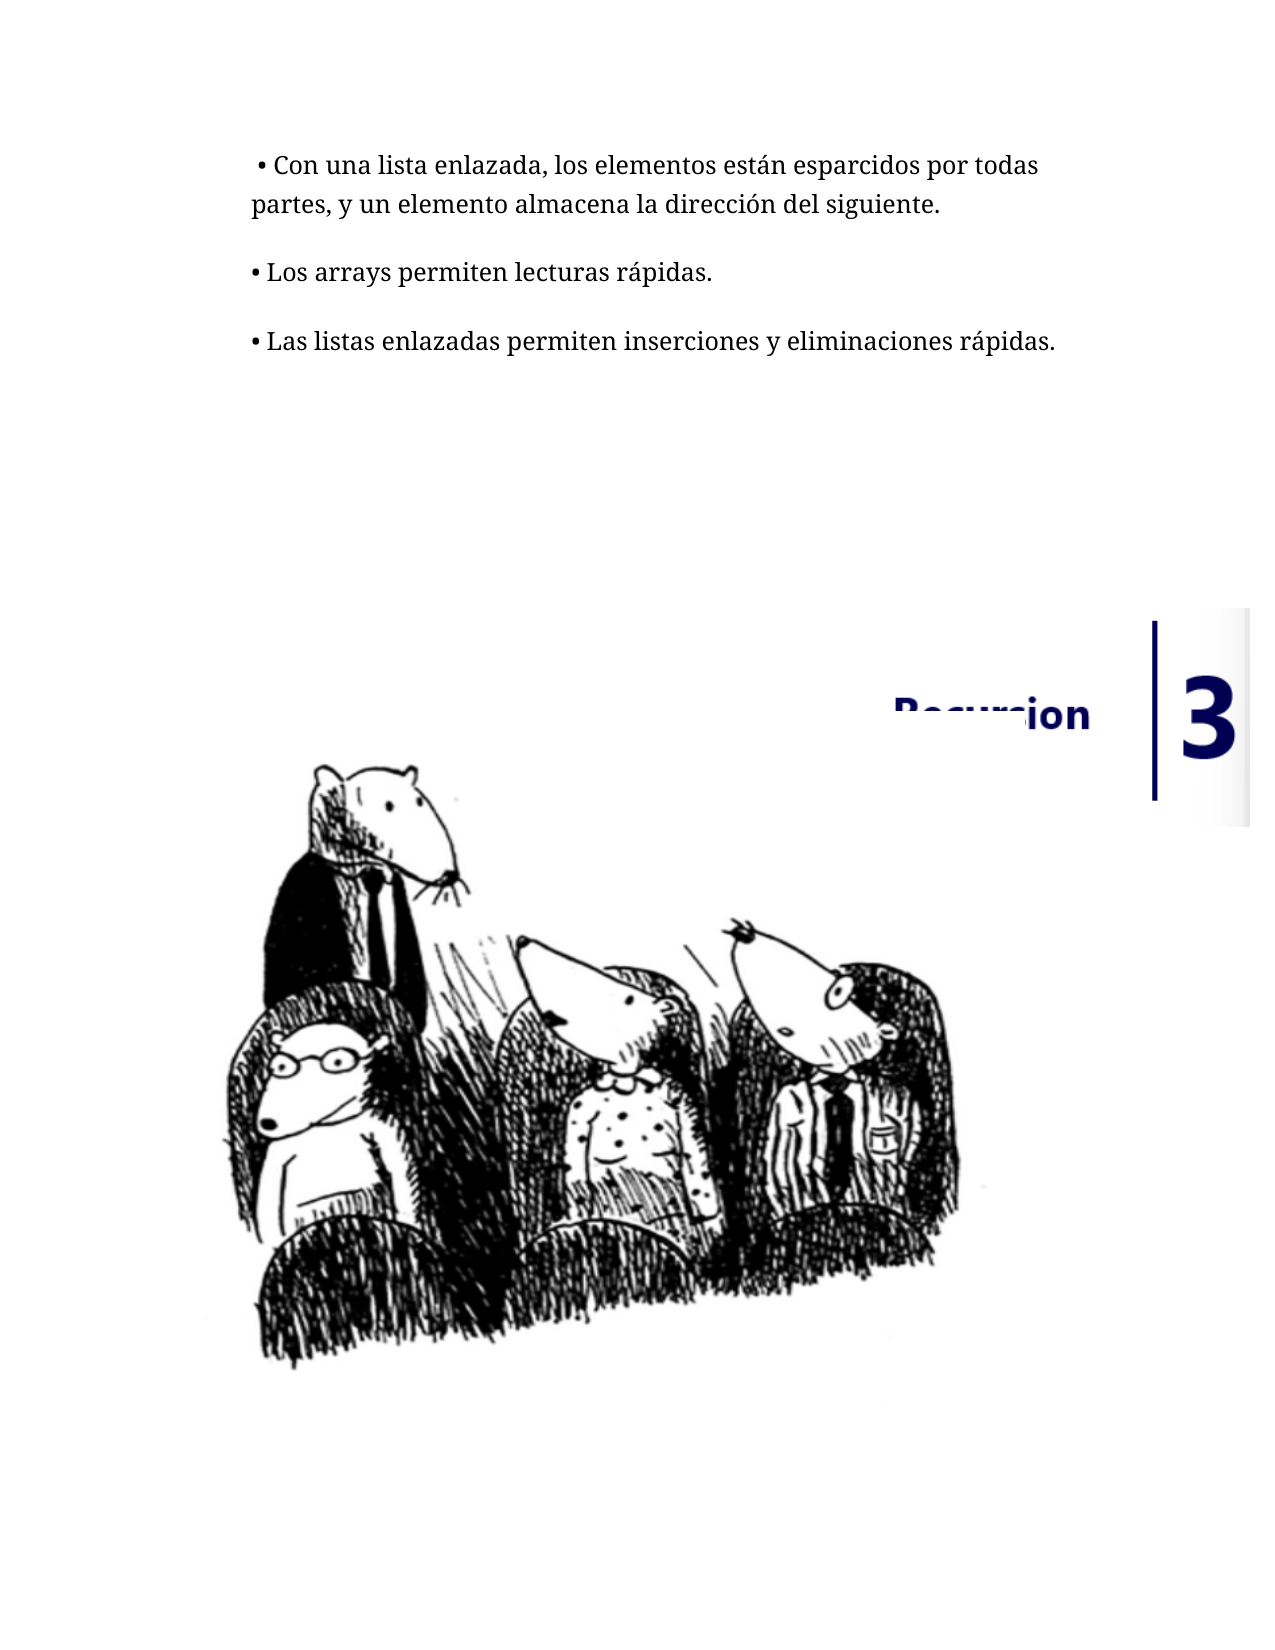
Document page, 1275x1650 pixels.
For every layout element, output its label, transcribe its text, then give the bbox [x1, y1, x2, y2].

picture [163, 608, 1250, 1403]
text • Los arrays permiten lecturas rápidas. [251, 255, 1098, 289]
text • Con una lista enlazada, los elementos están esparcidos por todas partes, y un elemento almacena la dirección del siguiente. [251, 148, 1098, 221]
text • Las listas enlazadas permiten inserciones y eliminaciones rápidas. [251, 323, 1098, 357]
